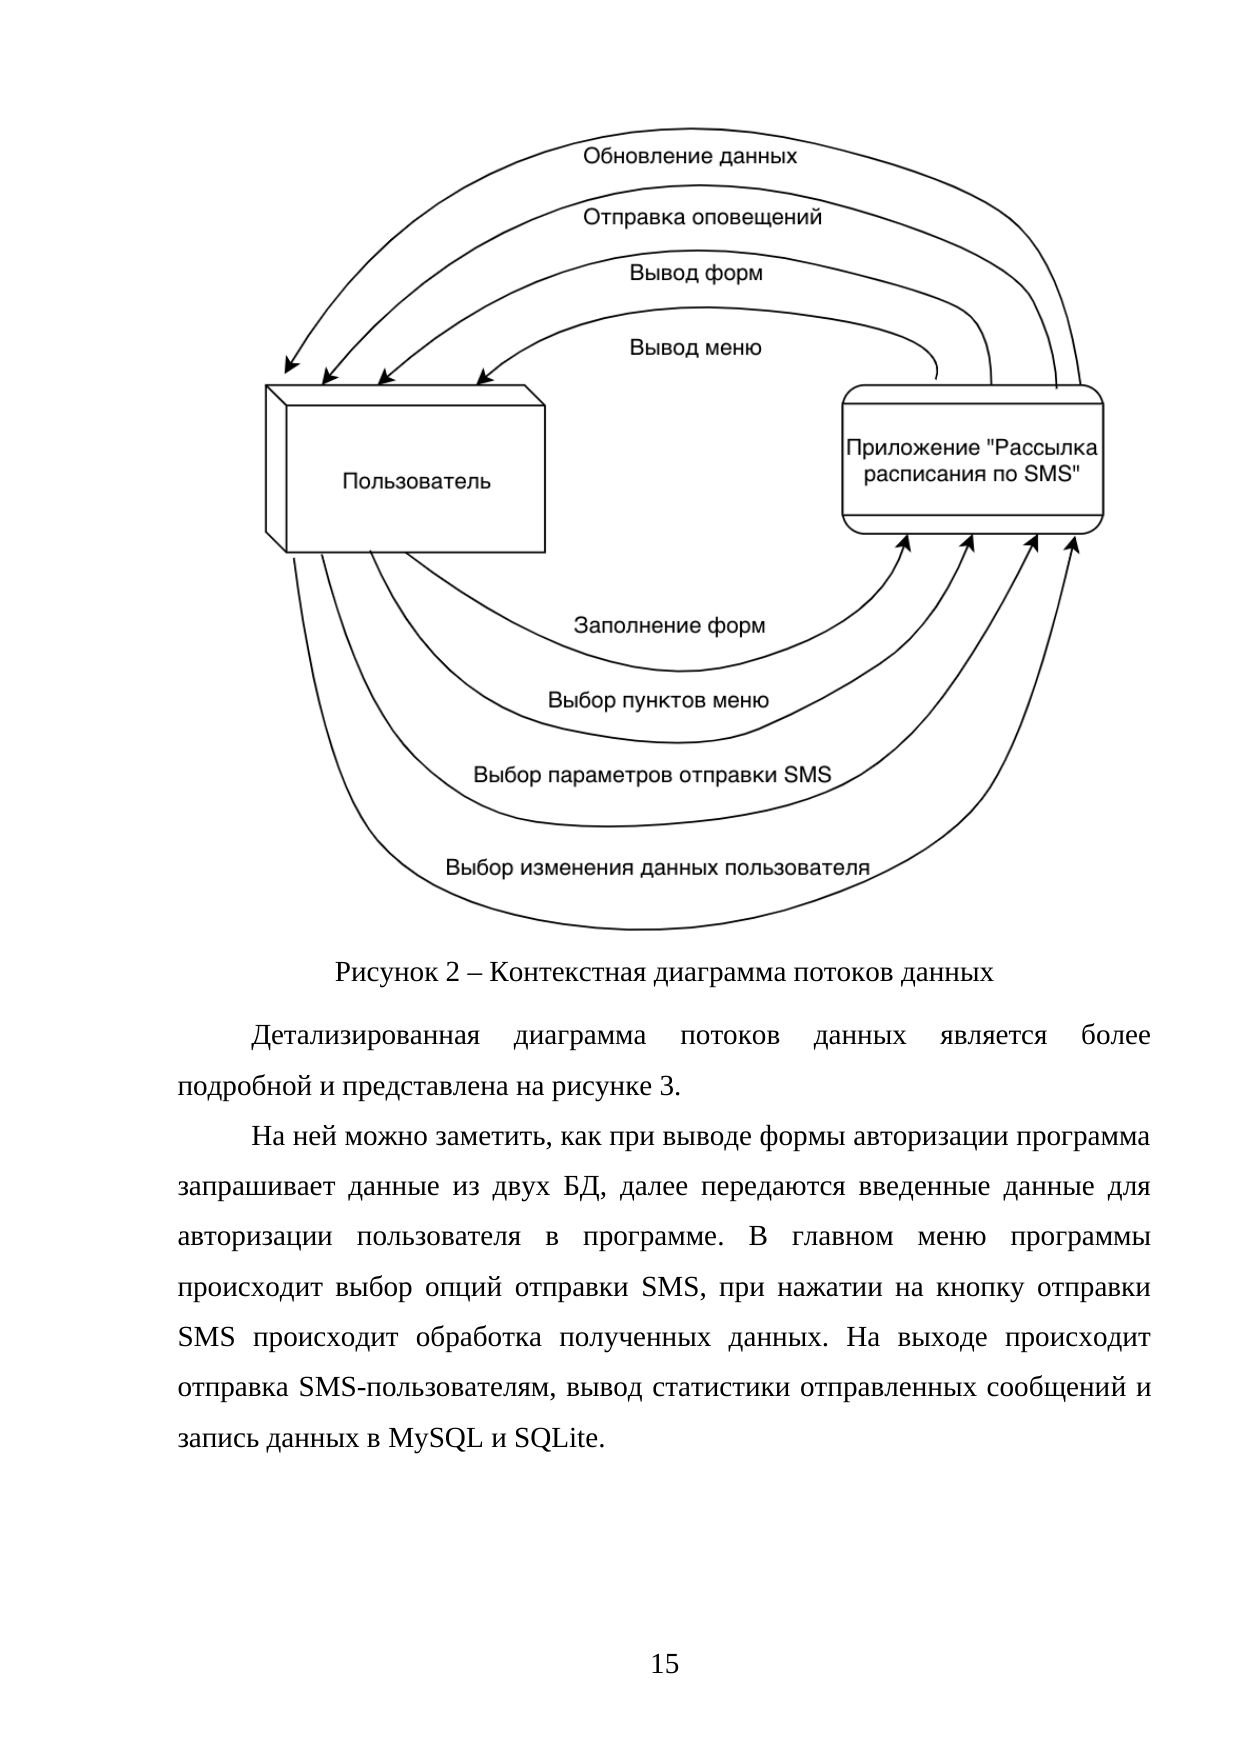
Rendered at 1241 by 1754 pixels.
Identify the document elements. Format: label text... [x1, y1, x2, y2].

text Детализированная диаграмма потоков данных является более подробной и представлена на рисунке 3. [177, 1017, 1152, 1101]
text Рисунок 2 – Контекстная диаграмма потоков данных [177, 954, 1152, 988]
picture [251, 118, 1114, 938]
text На ней можно заметить, как при выводе формы авторизации программа запрашивает данные из двух БД, далее передаются введенные данные для авторизации пользователя в программе. В главном меню программы происходит выбор опций отправки SMS, при нажатии на кнопку отправки SMS происходит обработка полученных данных. На выходе происходит отправка SMS-пользователям, вывод статистики отправленных сообщений и запись данных в MySQL и SQLite. [177, 1118, 1152, 1453]
